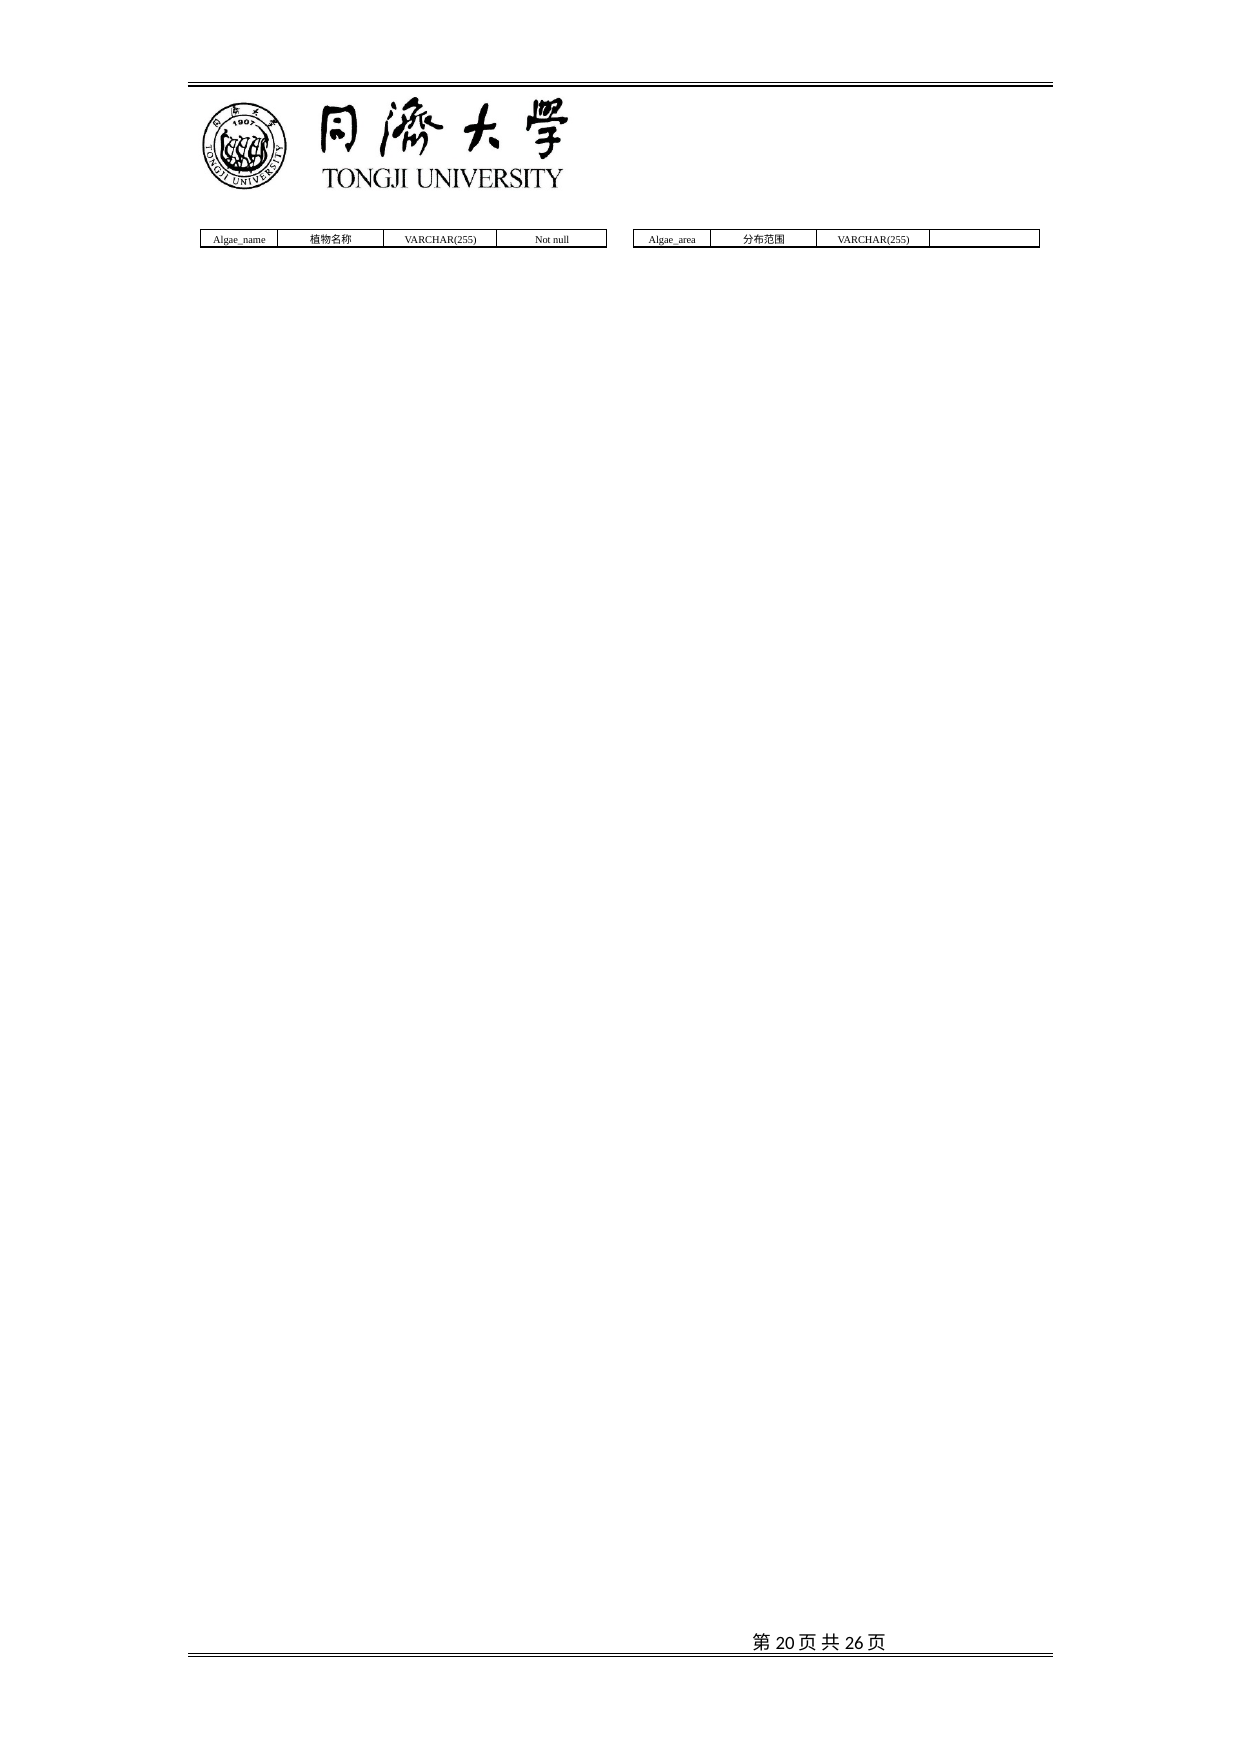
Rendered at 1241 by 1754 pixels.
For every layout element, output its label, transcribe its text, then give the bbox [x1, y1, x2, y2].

table_cell 分布范围 [711, 230, 816, 246]
table_cell 植物名称 [278, 230, 383, 246]
table_cell Algae_area [634, 230, 710, 246]
table_cell VARCHAR(255) [384, 230, 496, 246]
picture [187, 90, 585, 194]
table_cell VARCHAR(255) [817, 230, 929, 246]
table_cell [930, 230, 1039, 246]
table_cell Algae_name [201, 230, 277, 246]
table_cell Not null [497, 230, 606, 246]
